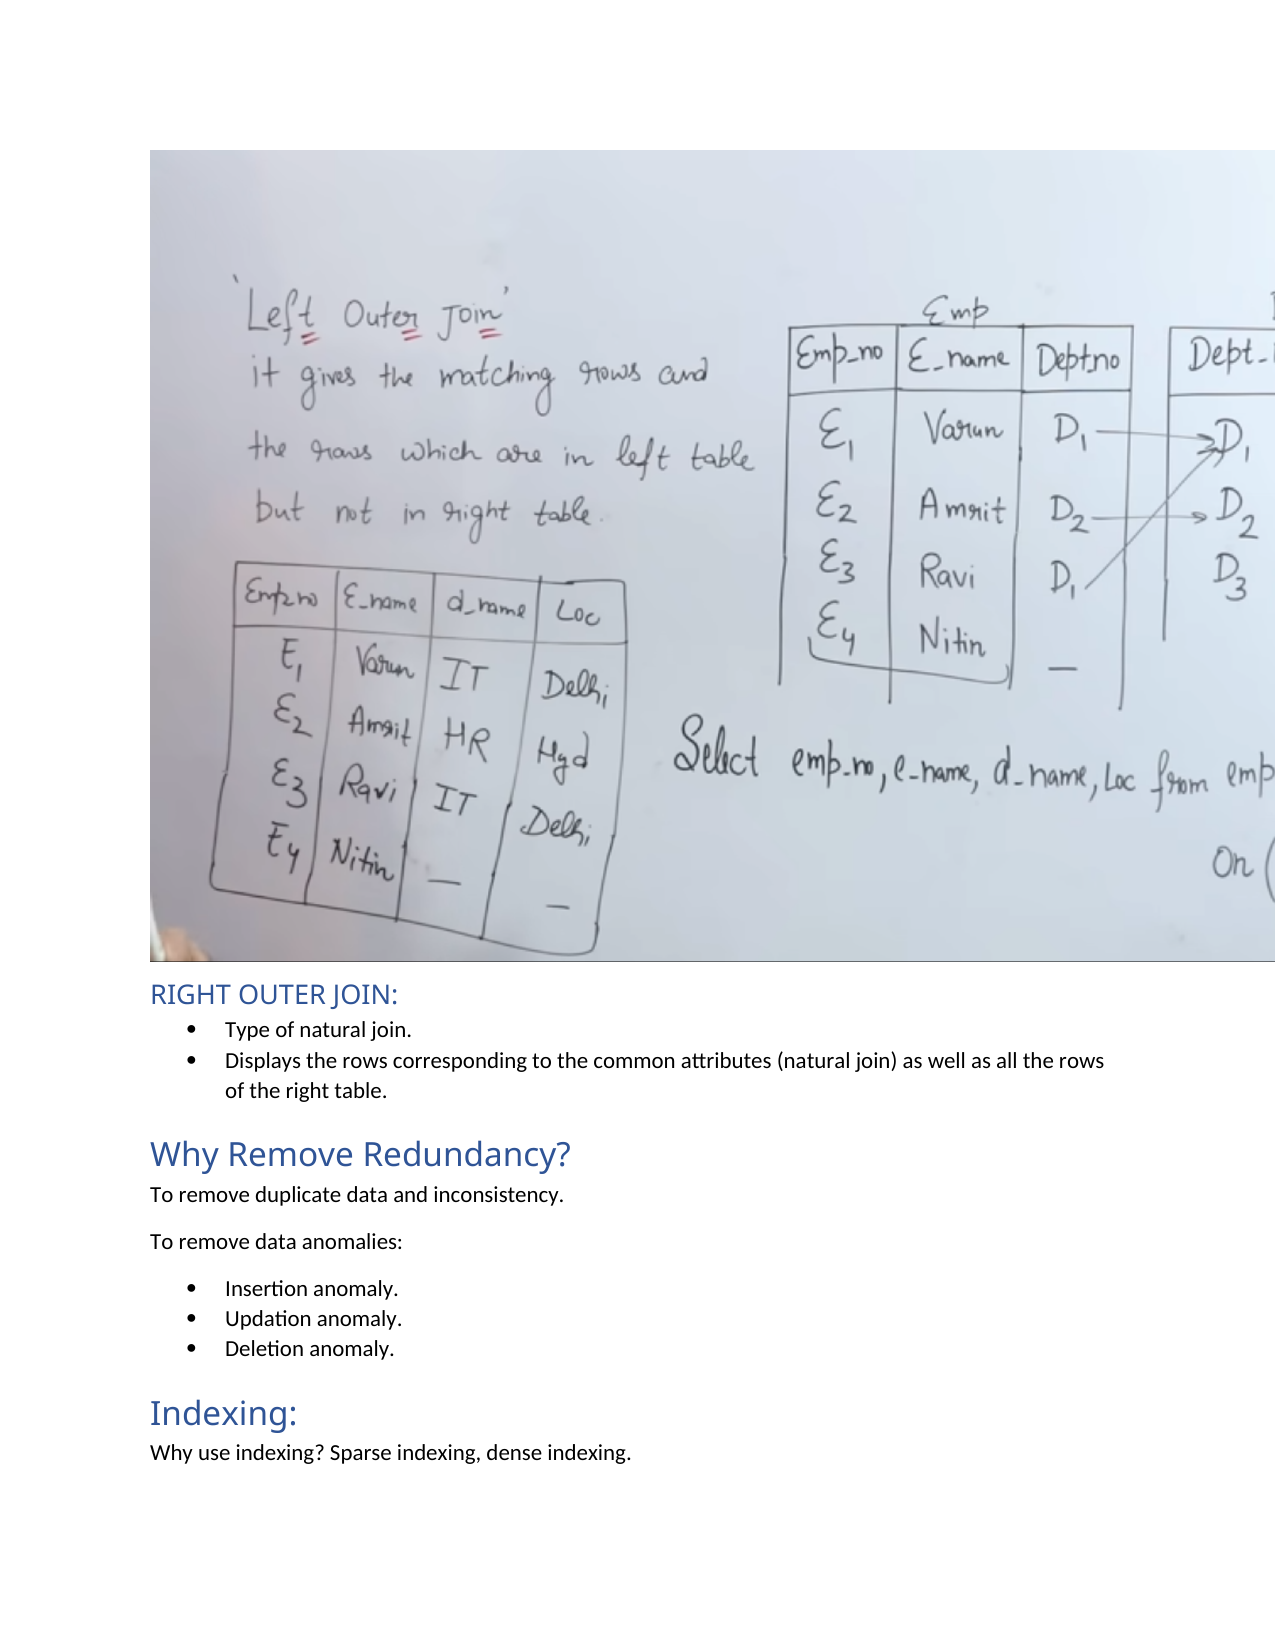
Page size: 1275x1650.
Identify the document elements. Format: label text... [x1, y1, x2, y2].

list Deletion anomaly. [187, 1334, 1125, 1362]
subtitle Why Remove Redundancy? [150, 1131, 1125, 1177]
text Why use indexing? Sparse indexing, dense indexing. [150, 1438, 1125, 1466]
subtitle Indexing: [150, 1389, 1125, 1435]
text To remove data anomalies: [150, 1227, 1125, 1255]
text To remove duplicate data and inconsistency. [150, 1180, 1125, 1208]
picture [150, 150, 1275, 962]
subtitle RIGHT OUTER JOIN: [150, 976, 1125, 1013]
list Updation anomaly. [187, 1304, 1125, 1332]
list Insertion anomaly. [187, 1274, 1125, 1302]
list Type of natural join. [187, 1016, 1125, 1043]
list Displays the rows corresponding to the common attributes (natural join) as well as all the rows of the right table. [187, 1046, 1125, 1104]
